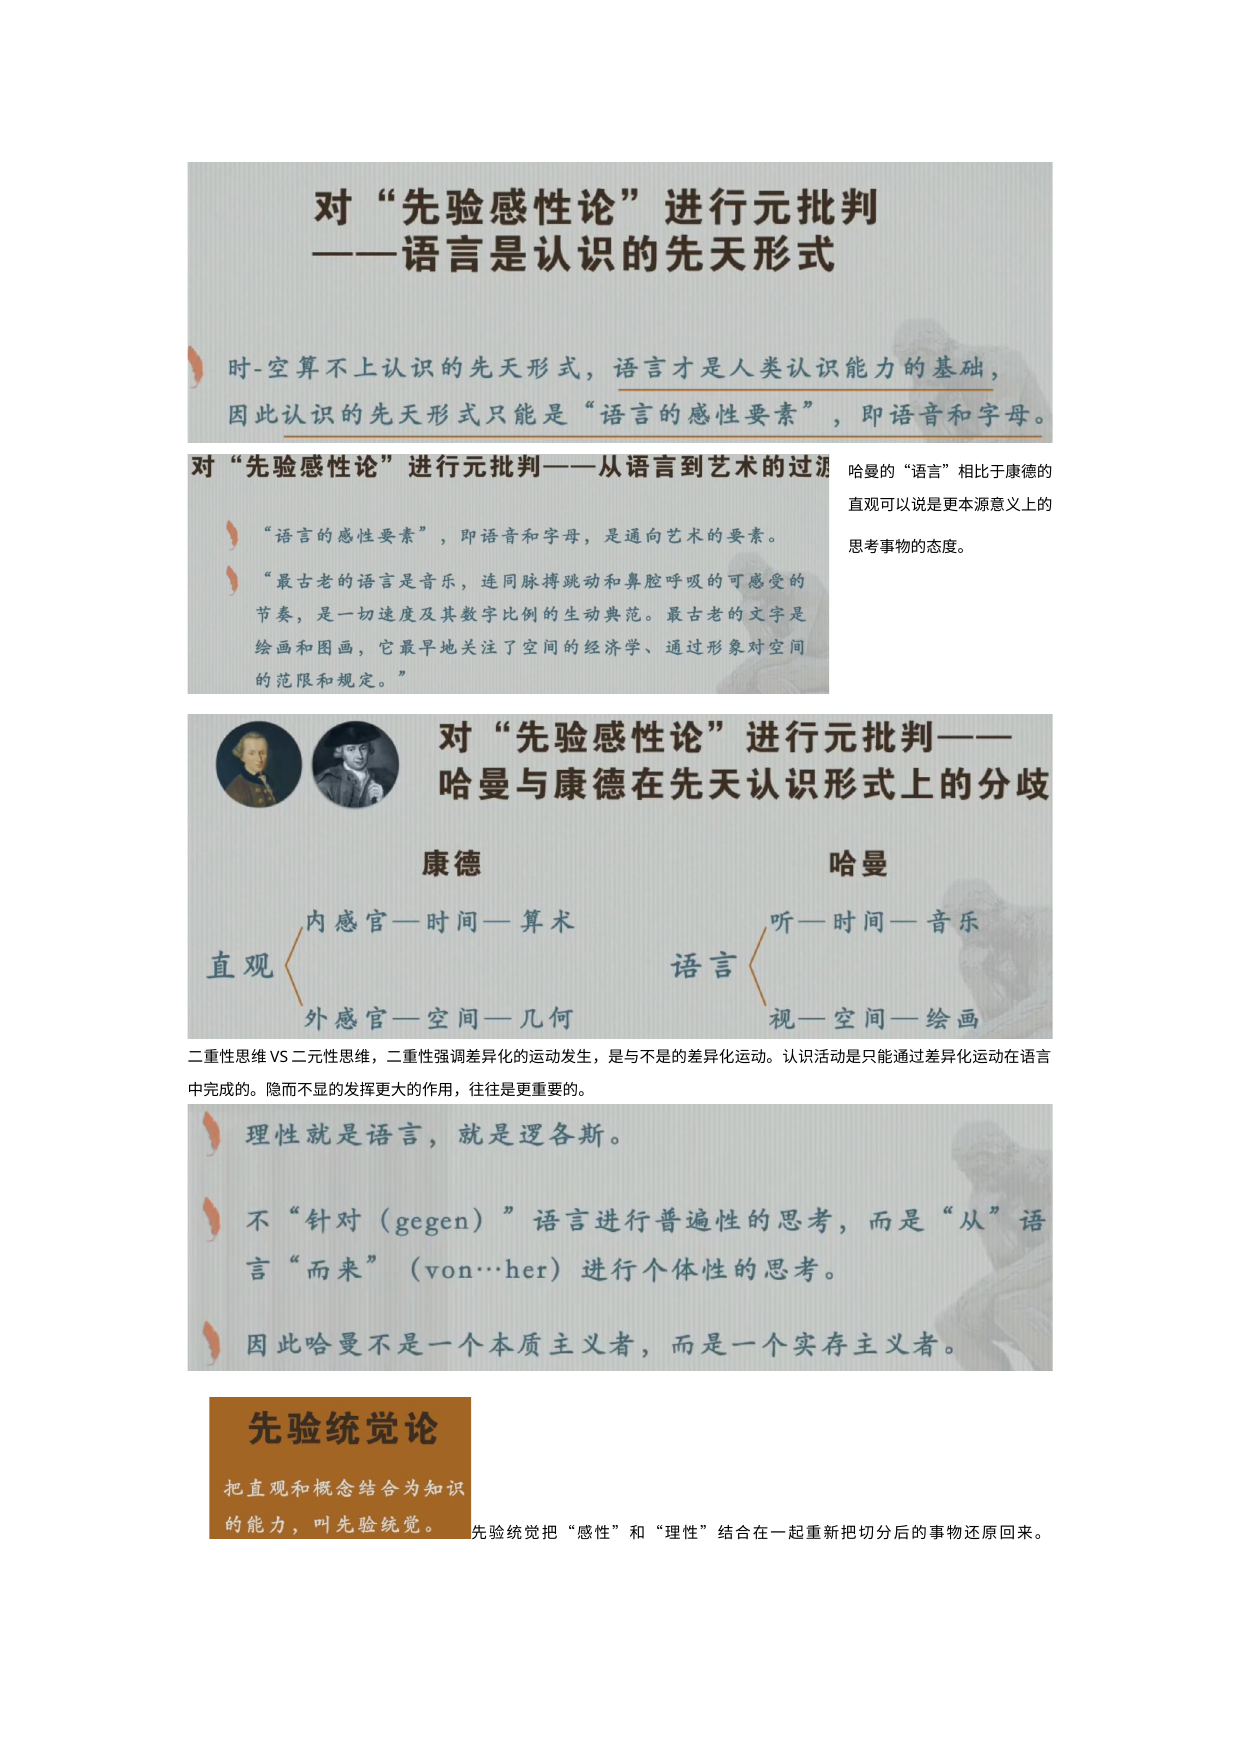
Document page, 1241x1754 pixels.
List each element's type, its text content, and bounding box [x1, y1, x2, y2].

text 二重性思维VS二元性思维，二重性强调差异化的运动发生，是与不是的差异化运动。认识活动是只能通过差异化运动在语言中完成的。隐而不显的发挥更大的作用，往往是更重要的。 [187, 1039, 1053, 1104]
picture [209, 1397, 472, 1539]
picture [187, 162, 1053, 443]
picture [187, 714, 1053, 1039]
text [209, 1397, 1053, 1559]
picture [187, 1104, 1053, 1371]
picture [187, 454, 830, 694]
